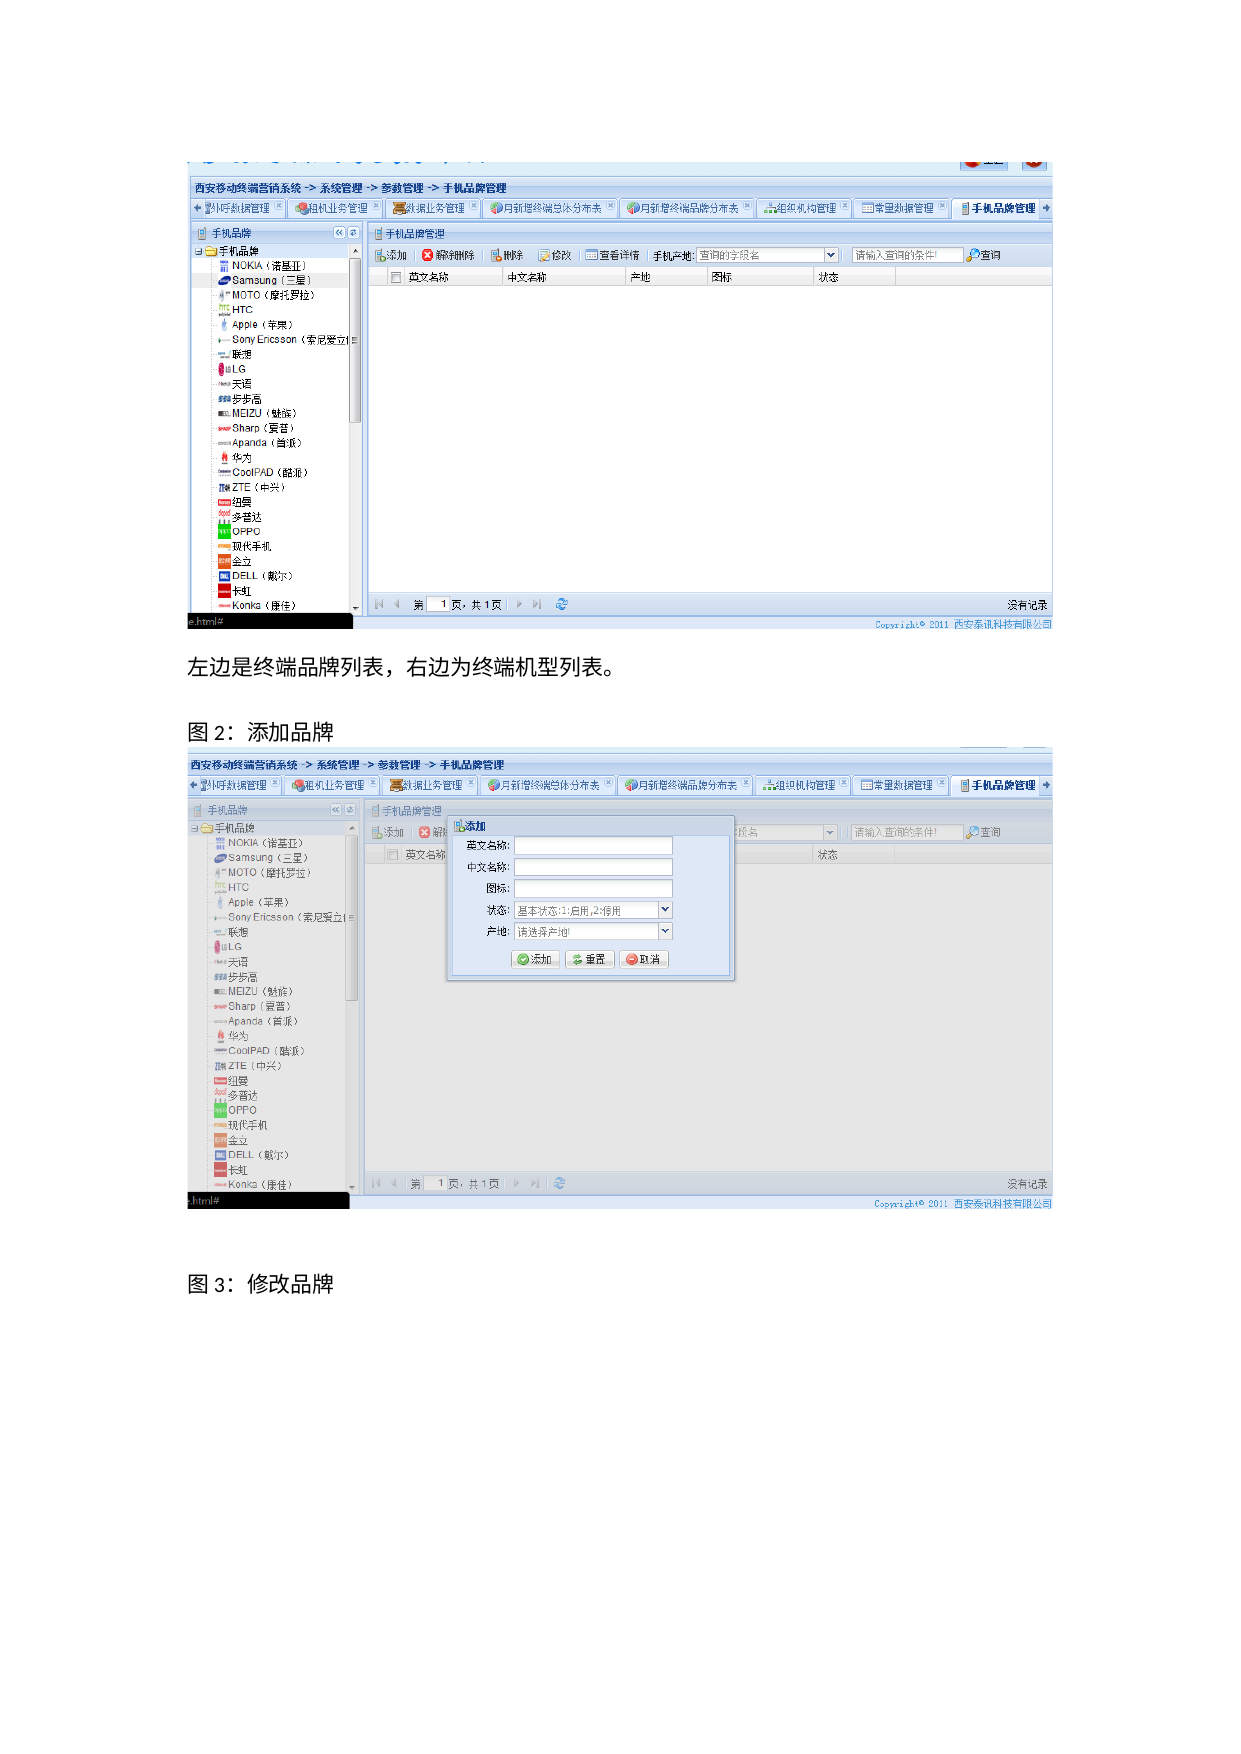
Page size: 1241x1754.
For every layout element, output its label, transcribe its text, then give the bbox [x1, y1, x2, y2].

picture [187, 747, 1053, 1209]
text 图2：添加品牌 [187, 714, 1053, 747]
text 左边是终端品牌列表，右边为终端机型列表。 [187, 649, 1053, 682]
text 图3：修改品牌 [187, 1267, 1053, 1299]
picture [187, 162, 1053, 629]
